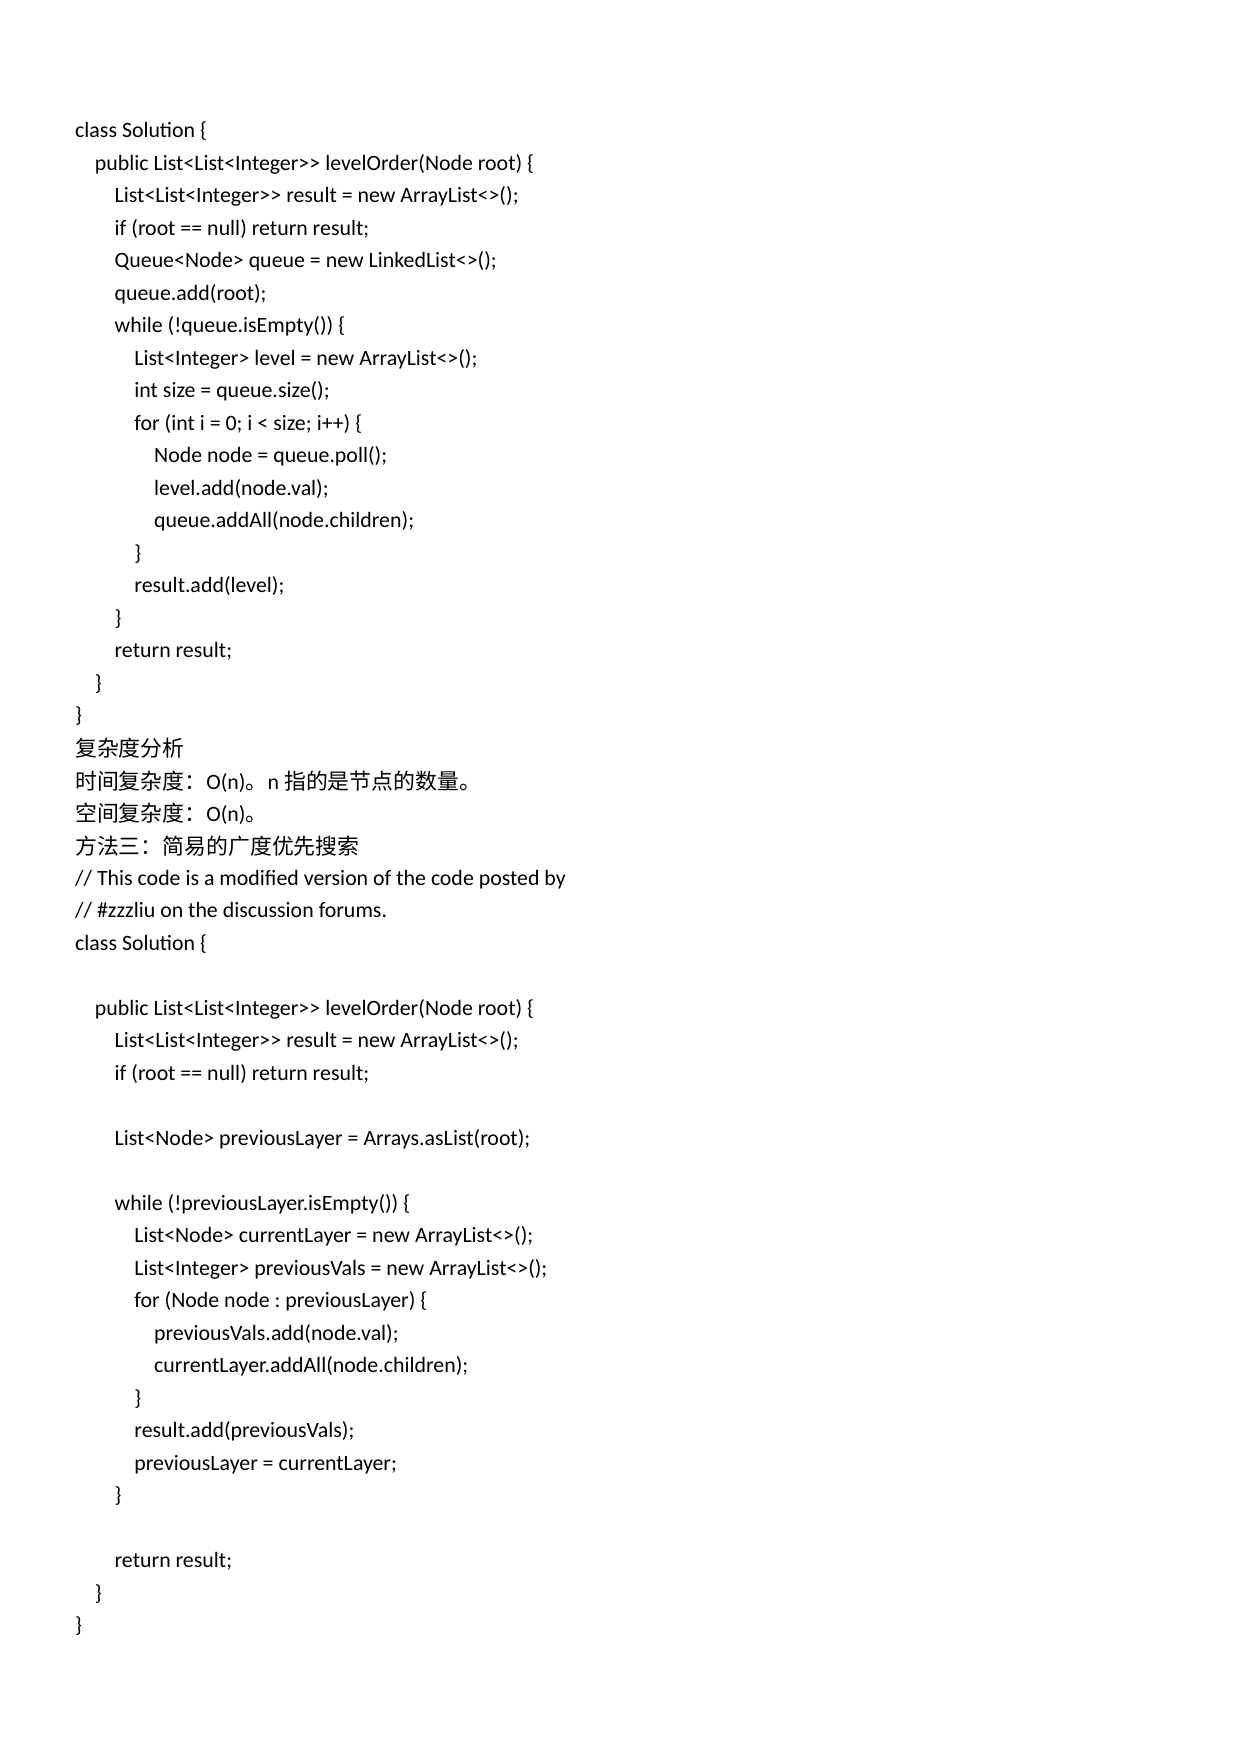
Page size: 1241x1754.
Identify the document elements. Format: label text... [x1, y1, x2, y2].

text public List<List<Integer>> levelOrder(Node root) { [75, 146, 1165, 178]
text // #zzzliu on the discussion forums. [75, 893, 1165, 926]
text List<List<Integer>> result = new ArrayList<>(); [75, 178, 1165, 211]
text int size = queue.size(); [75, 373, 1165, 406]
text previousLayer = currentLayer; [75, 1446, 1165, 1478]
text return result; [75, 1543, 1165, 1576]
text result.add(level); [75, 568, 1165, 601]
text level.add(node.val); [75, 471, 1165, 503]
text result.add(previousVals); [75, 1413, 1165, 1446]
text return result; [75, 633, 1165, 666]
text class Solution { [75, 113, 1165, 146]
text // This code is a modified version of the code posted by [75, 861, 1165, 893]
text } [75, 601, 1165, 633]
text } [75, 1381, 1165, 1413]
text 方法三：简易的广度优先搜索 [75, 828, 1165, 861]
text for (int i = 0; i < size; i++) { [75, 406, 1165, 438]
text } [75, 666, 1165, 698]
text List<Integer> level = new ArrayList<>(); [75, 341, 1165, 373]
text if (root == null) return result; [75, 1056, 1165, 1088]
text currentLayer.addAll(node.children); [75, 1348, 1165, 1381]
text } [75, 536, 1165, 568]
text queue.addAll(node.children); [75, 503, 1165, 536]
text } [75, 1608, 1165, 1641]
text public List<List<Integer>> levelOrder(Node root) { [75, 991, 1165, 1023]
text } [75, 698, 1165, 731]
text List<List<Integer>> result = new ArrayList<>(); [75, 1023, 1165, 1056]
text for (Node node : previousLayer) { [75, 1283, 1165, 1316]
text Node node = queue.poll(); [75, 438, 1165, 471]
text while (!previousLayer.isEmpty()) { [75, 1186, 1165, 1218]
text } [75, 1478, 1165, 1511]
text } [75, 1576, 1165, 1608]
text List<Integer> previousVals = new ArrayList<>(); [75, 1251, 1165, 1283]
text List<Node> previousLayer = Arrays.asList(root); [75, 1121, 1165, 1153]
text queue.add(root); [75, 276, 1165, 308]
text 复杂度分析 [75, 731, 1165, 763]
text 时间复杂度：O(n)。n 指的是节点的数量。 [75, 763, 1165, 796]
text while (!queue.isEmpty()) { [75, 308, 1165, 341]
text 空间复杂度：O(n)。 [75, 796, 1165, 828]
text if (root == null) return result; [75, 211, 1165, 243]
text class Solution { [75, 926, 1165, 958]
text List<Node> currentLayer = new ArrayList<>(); [75, 1218, 1165, 1251]
text previousVals.add(node.val); [75, 1316, 1165, 1348]
text Queue<Node> queue = new LinkedList<>(); [75, 243, 1165, 276]
